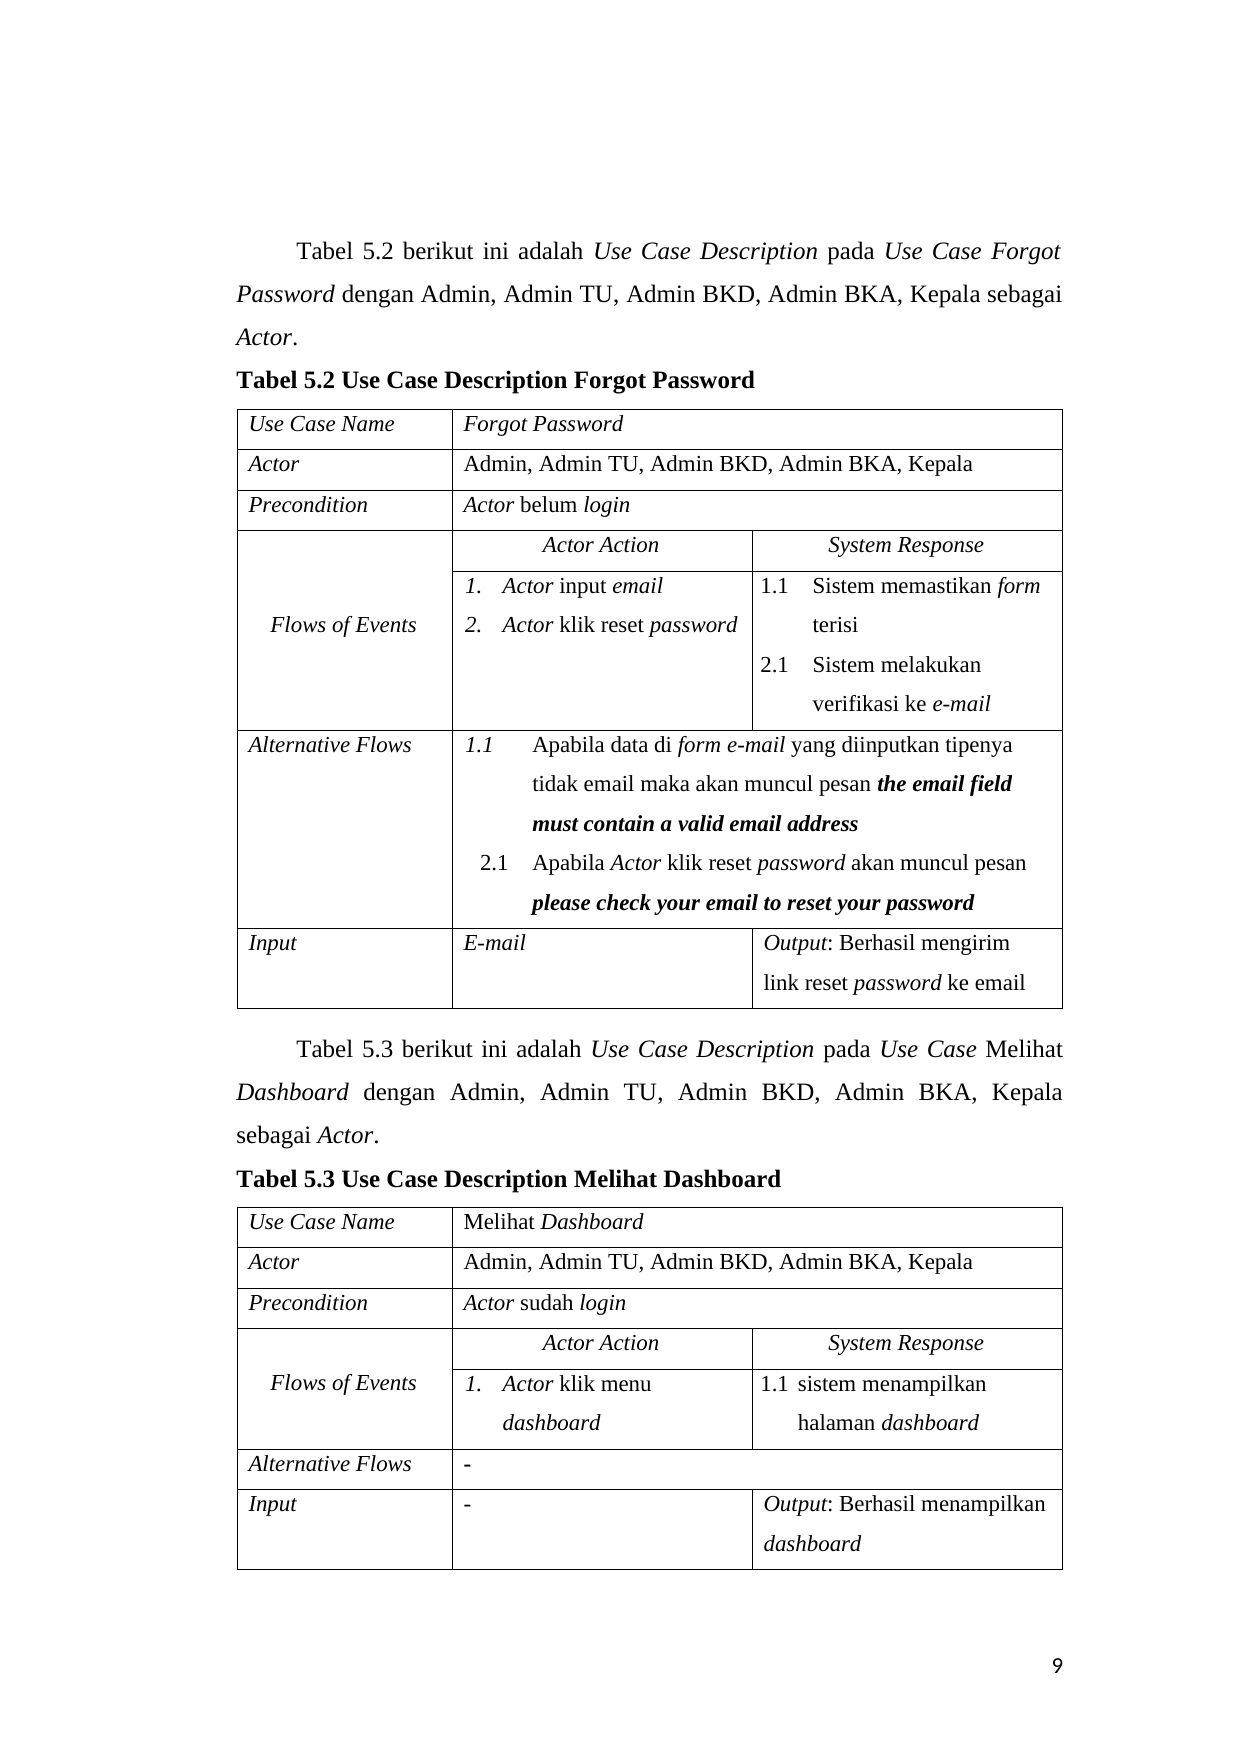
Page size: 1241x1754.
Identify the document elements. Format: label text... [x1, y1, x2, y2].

table_cell System Response [753, 1329, 1062, 1369]
table_cell - [453, 1490, 752, 1569]
table_cell - [453, 1450, 1062, 1489]
table_cell Actor input email Actor klik reset password [453, 572, 752, 730]
table_cell Precondition [238, 1289, 452, 1328]
table_cell Flows of Events [238, 531, 452, 730]
table_header Use Case Name [238, 410, 452, 449]
table_cell Actor klik menu dashboard [453, 1370, 752, 1449]
table_cell Output: Berhasil menampilkan dashboard [753, 1490, 1062, 1569]
text Tabel 5.3 Use Case Description Melihat Dashboard [177, 1164, 1063, 1192]
table_cell sistem menampilkan halaman dashboard [753, 1370, 1062, 1449]
table_cell Apabila data di form e-mail yang diinputkan tipenya tidak email maka akan muncul pesan the email field must contain a valid email address Apabila Actor klik reset password akan muncul pesan please check your email to reset your password [453, 731, 1062, 928]
table_cell Actor sudah login [453, 1289, 1062, 1328]
table_cell Admin, Admin TU, Admin BKD, Admin BKA, Kepala [453, 1248, 1062, 1288]
table_header Melihat Dashboard [453, 1208, 1062, 1247]
text Tabel 5.2 berikut ini adalah Use Case Description pada Use Case Forgot Password dengan Admin, Admin TU, Admin BKD, Admin BKA, Kepala sebagai Actor. [236, 236, 1063, 351]
table_cell Sistem memastikan form terisi Sistem melakukan verifikasi ke e-mail [753, 572, 1062, 730]
table_cell Actor belum login [453, 491, 1062, 530]
table_cell E-mail [453, 929, 752, 1008]
table_cell Input [238, 929, 452, 1008]
table_cell Alternative Flows [238, 731, 452, 928]
table_header Forgot Password [453, 410, 1062, 449]
table_cell Actor [238, 450, 452, 490]
table_cell Input [238, 1490, 452, 1569]
text Tabel 5.3 berikut ini adalah Use Case Description pada Use Case Melihat Dashboard dengan Admin, Admin TU, Admin BKD, Admin BKA, Kepala sebagai Actor. [236, 1034, 1063, 1149]
table_header Use Case Name [238, 1208, 452, 1247]
table_cell Actor Action [453, 531, 752, 571]
table_cell System Response [753, 531, 1062, 571]
table_cell Alternative Flows [238, 1450, 452, 1489]
table_cell Precondition [238, 491, 452, 530]
table_cell Output: Berhasil mengirim link reset password ke email [753, 929, 1062, 1008]
table_cell Admin, Admin TU, Admin BKD, Admin BKA, Kepala [453, 450, 1062, 490]
table_cell Actor Action [453, 1329, 752, 1369]
table_cell Actor [238, 1248, 452, 1288]
table_cell Flows of Events [238, 1329, 452, 1449]
text Tabel 5.2 Use Case Description Forgot Password [236, 366, 1063, 394]
